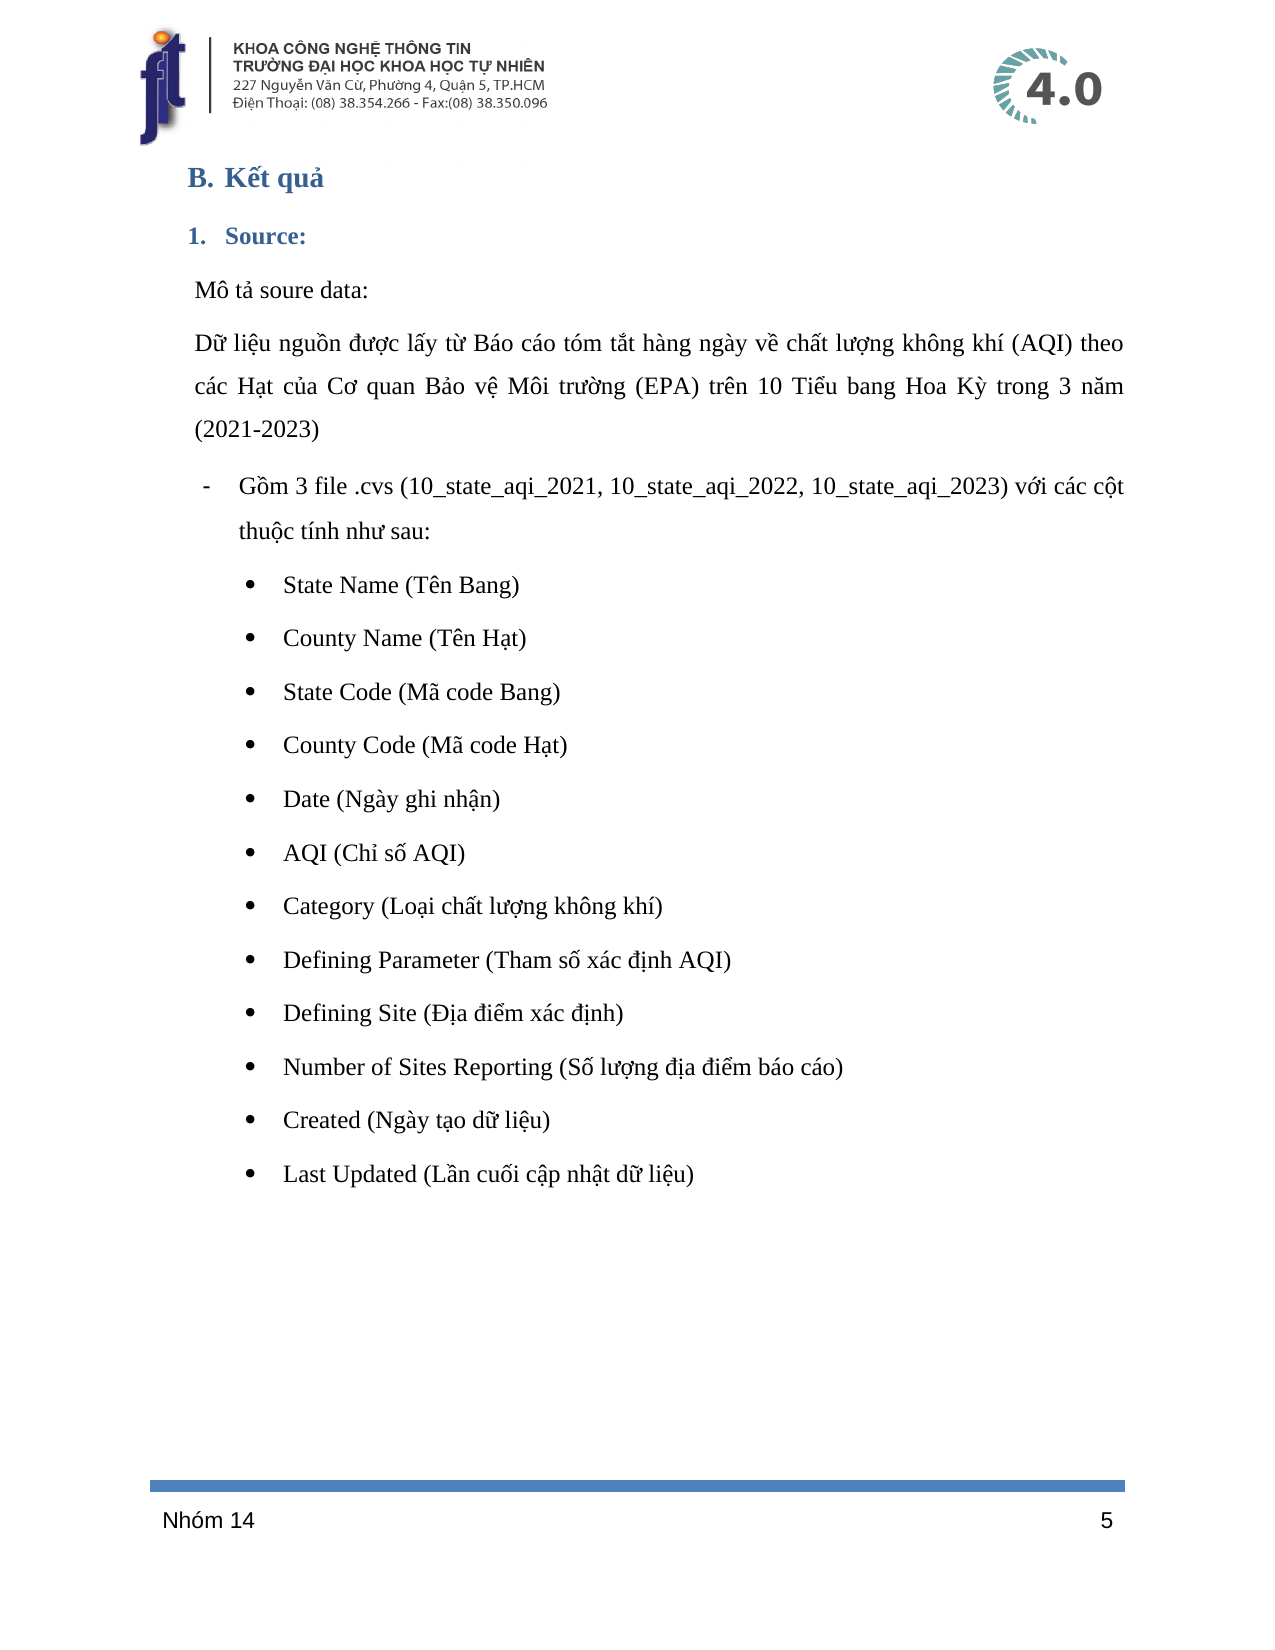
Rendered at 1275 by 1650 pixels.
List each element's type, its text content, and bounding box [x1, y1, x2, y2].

list Source: [187, 221, 1125, 250]
list County Code (Mã code Hạt) [246, 731, 1125, 759]
list State Code (Mã code Bang) [246, 677, 1125, 706]
list Gồm 3 file .cvs (10_state_aqi_2021, 10_state_aqi_2022, 10_state_aqi_2023) với các cột thuộc tính như sau: [202, 468, 1125, 545]
text Dữ liệu nguồn được lấy từ Báo cáo tóm tắt hàng ngày về chất lượng không khí (AQI) theo các Hạt của Cơ quan Bảo vệ Môi trường (EPA) trên 10 Tiểu bang Hoa Kỳ trong 3 năm (2021-2023) [194, 328, 1125, 443]
list Date (Ngày ghi nhận) [246, 784, 1125, 813]
list Created (Ngày tạo dữ liệu) [246, 1105, 1125, 1134]
list AQI (Chỉ số AQI) [246, 838, 1125, 866]
text Mô tả soure data: [194, 275, 1125, 303]
list Category (Loại chất lượng không khí) [246, 891, 1125, 920]
list County Name (Tên Hạt) [246, 623, 1125, 652]
list State Name (Tên Bang) [246, 570, 1125, 599]
list Last Updated (Lần cuối cập nhật dữ liệu) [246, 1159, 1125, 1188]
picture [985, 41, 1108, 127]
list Defining Site (Địa điểm xác định) [246, 998, 1125, 1027]
picture [117, 21, 580, 167]
list Defining Parameter (Tham số xác định AQI) [246, 945, 1125, 973]
subtitle Kết quả [187, 160, 1125, 194]
list Number of Sites Reporting (Số lượng địa điểm báo cáo) [246, 1052, 1125, 1081]
